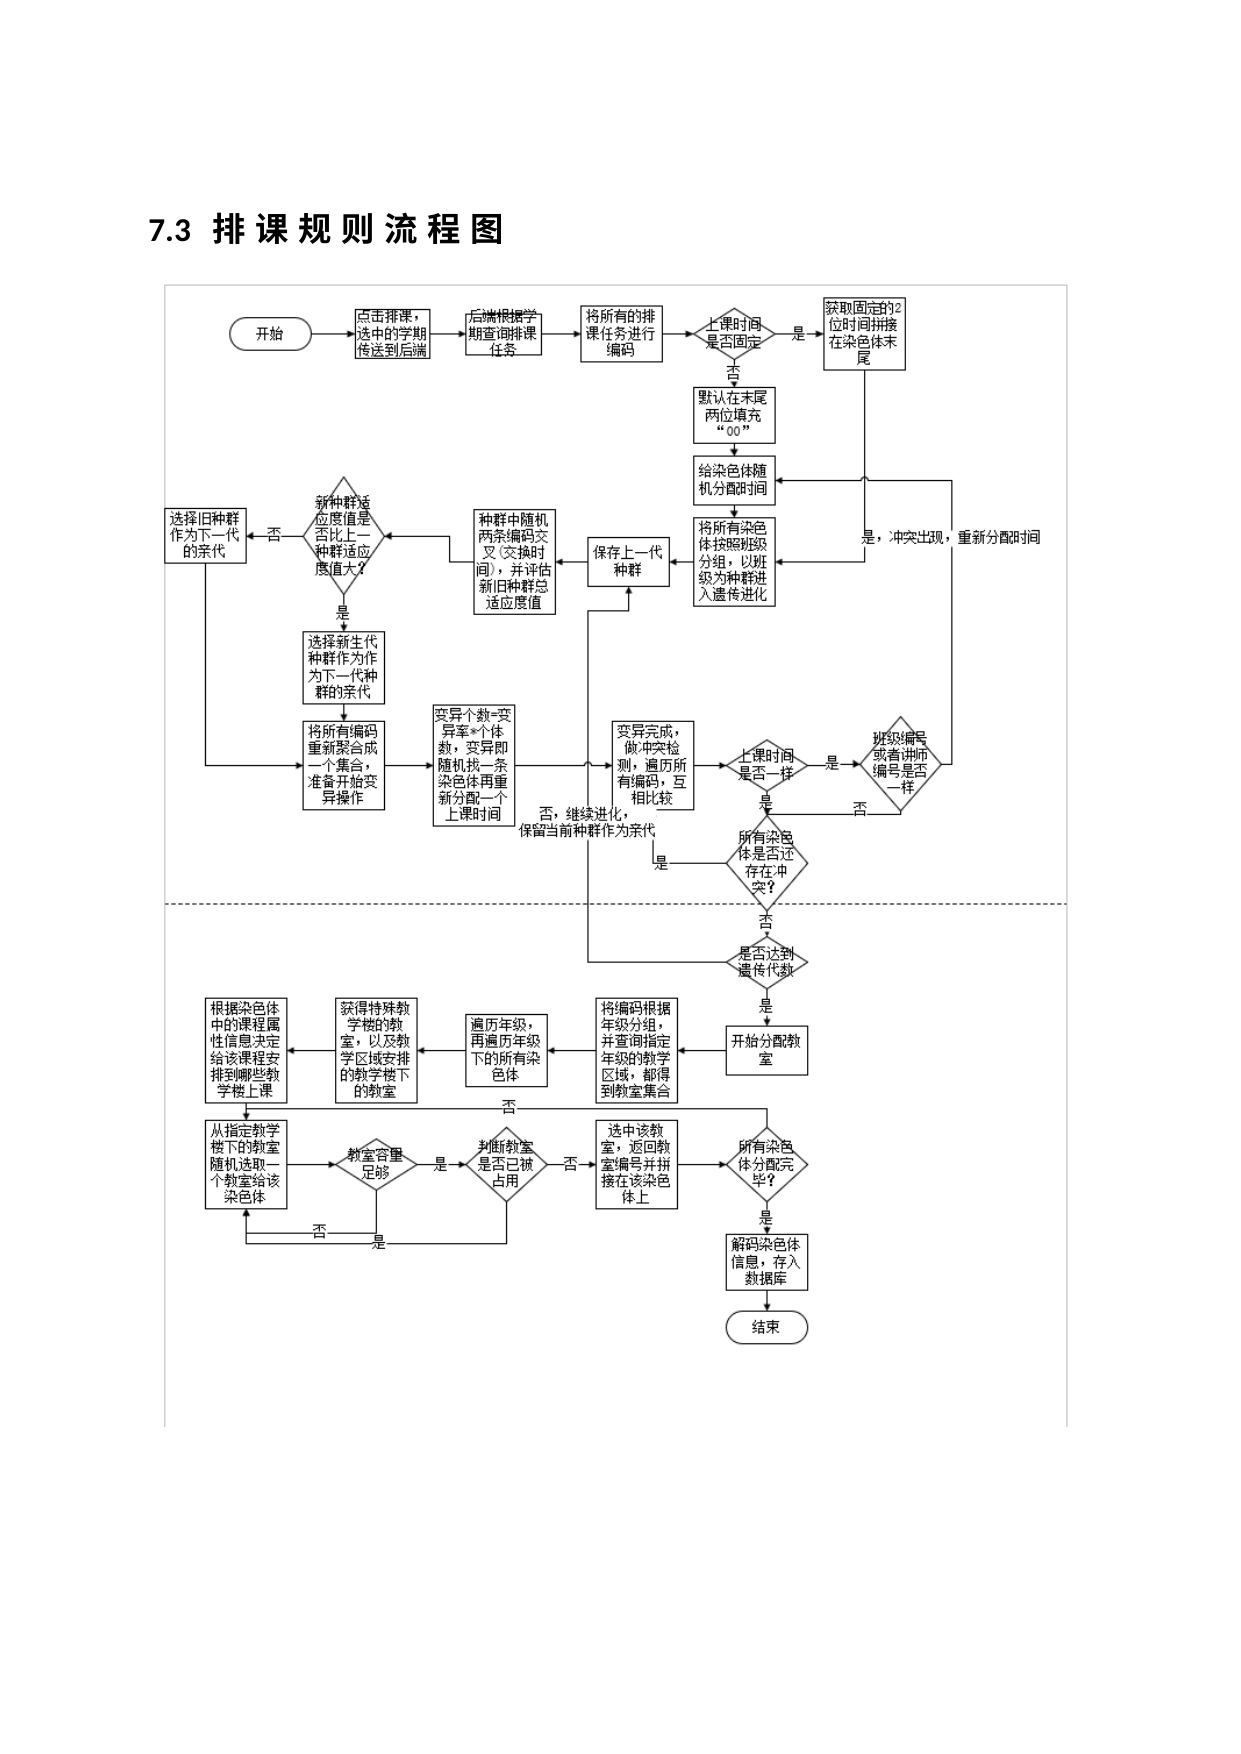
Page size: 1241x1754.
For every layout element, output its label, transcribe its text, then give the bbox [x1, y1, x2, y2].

picture [148, 259, 1092, 1427]
text 7.3 排课规则流程图 [148, 194, 1092, 259]
